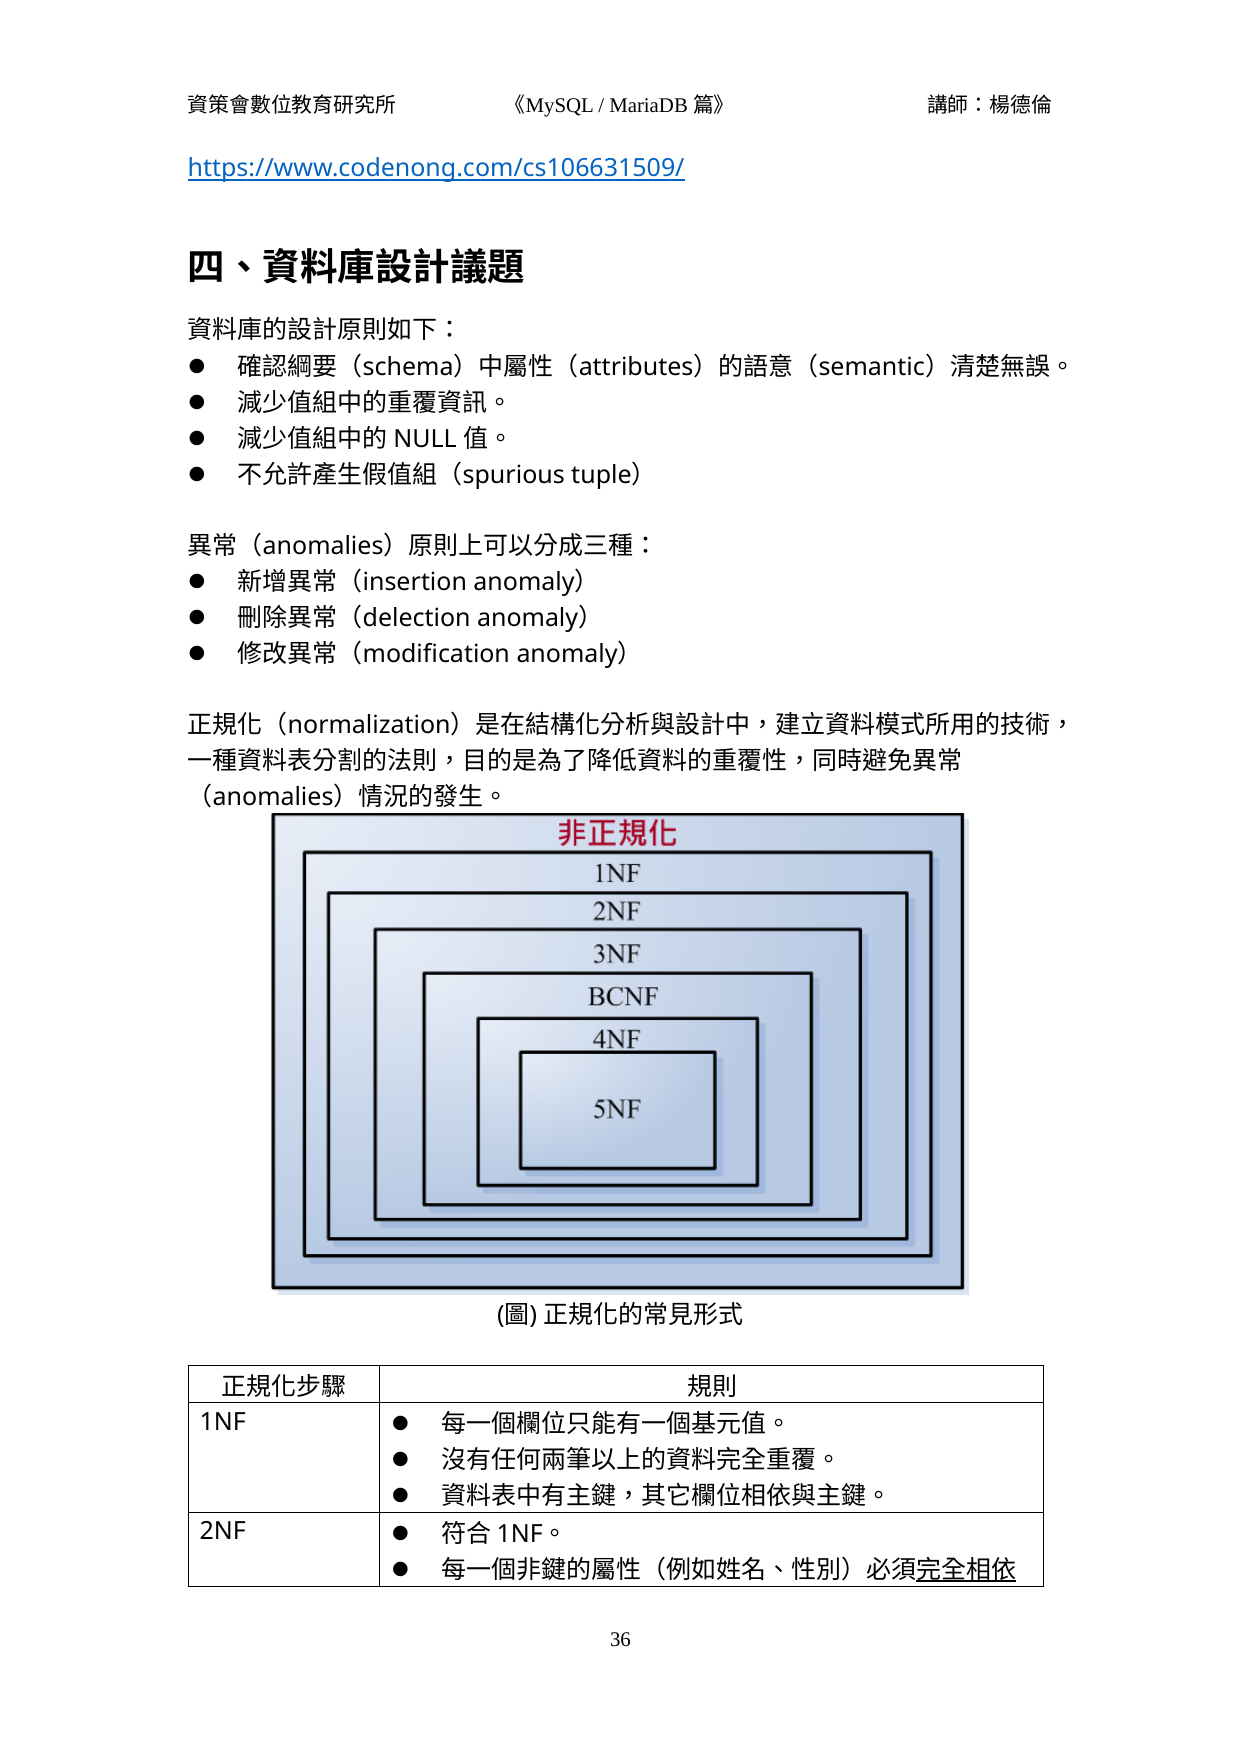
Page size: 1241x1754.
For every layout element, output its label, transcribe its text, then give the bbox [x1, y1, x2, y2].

list 修改異常（modification anomaly） [187, 634, 1053, 670]
text 正規化（normalization）是在結構化分析與設計中，建立資料模式所用的技術，一種資料表分割的法則，目的是為了降低資料的重覆性，同時避免異常（anomalies）情況的發生。 [187, 704, 1053, 813]
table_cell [380, 1513, 1043, 1586]
text https://www.codenong.com/cs106631509/ [187, 150, 1053, 184]
list 減少值組中的 NULL 值。 [187, 419, 1053, 455]
table_header 正規化步驟 [189, 1366, 379, 1402]
text (圖) 正規化的常見形式 [187, 1294, 1053, 1331]
subtitle 四、資料庫設計議題 [187, 237, 1053, 291]
table_cell 2NF [189, 1513, 379, 1586]
list 刪除異常（delection anomaly） [187, 598, 1053, 634]
list 減少值組中的重覆資訊。 [187, 382, 1053, 419]
list 確認綱要（schema）中屬性（attributes）的語意（semantic）清楚無誤。 [187, 346, 1053, 382]
table_cell 1NF [189, 1403, 379, 1512]
text 資料庫的設計原則如下： [187, 310, 1053, 346]
text 異常（anomalies）原則上可以分成三種： [187, 525, 1053, 561]
list 新增異常（insertion anomaly） [187, 561, 1053, 598]
table_header 規則 [380, 1366, 1043, 1402]
table_cell 每一個欄位只能有一個基元值。 沒有任何兩筆以上的資料完全重覆。 資料表中有主鍵，其它欄位相依與主鍵。 [380, 1403, 1043, 1512]
list 不允許產生假值組（spurious tuple） [187, 455, 1053, 491]
